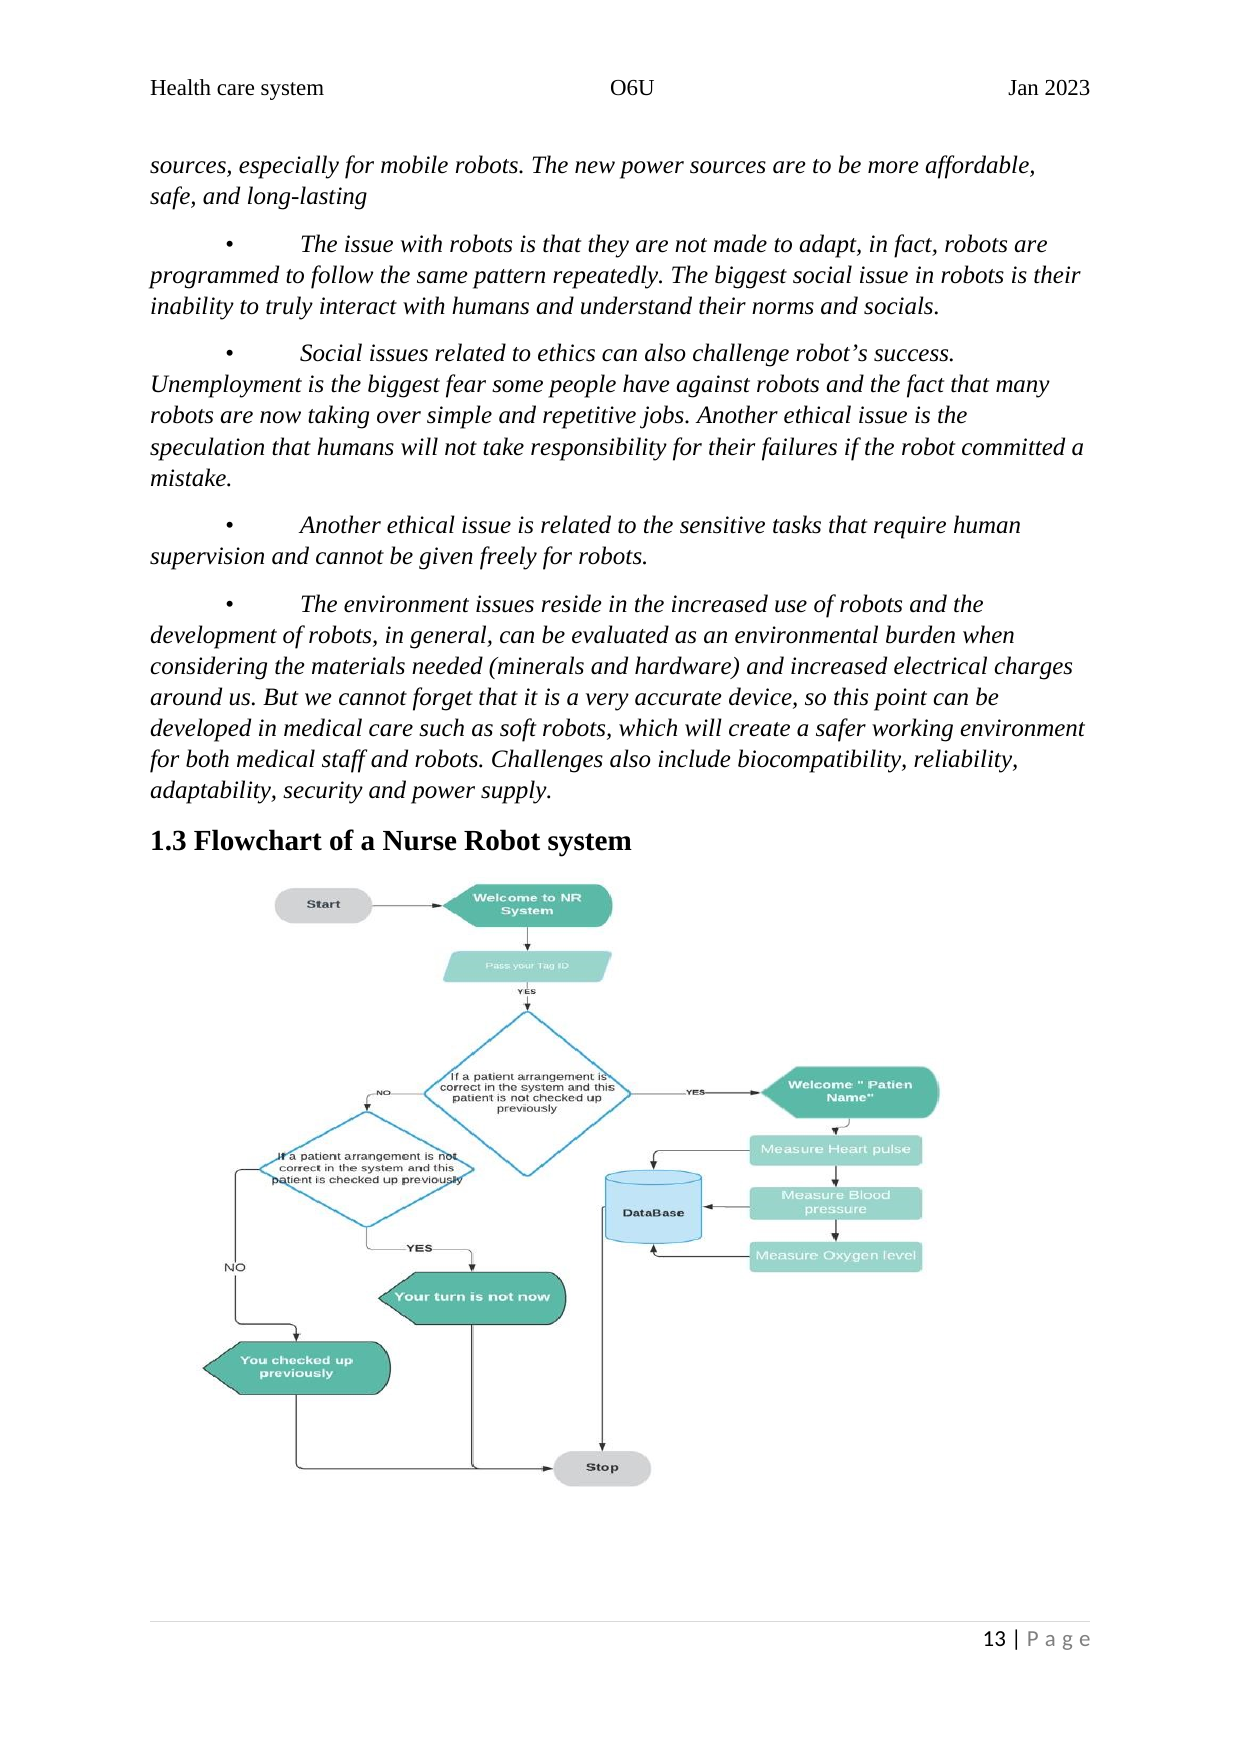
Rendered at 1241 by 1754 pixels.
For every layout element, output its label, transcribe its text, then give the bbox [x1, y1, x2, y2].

text • The issue with robots is that they are not made to adapt, in fact, robots are programmed to follow the same pattern repeatedly. The biggest social issue in robots is their inability to truly interact with humans and understand their norms and socials. [150, 229, 1090, 319]
text • Social issues related to ethics can also challenge robot’s success. Unemployment is the biggest fear some people have against robots and the fact that many robots are now taking over simple and repetitive jobs. Another ethical issue is the speculation that humans will not take responsibility for their failures if the robot committed a mistake. [150, 338, 1090, 491]
text • The environment issues reside in the increased use of robots and the development of robots, in general, can be evaluated as an environmental burden when considering the materials needed (minerals and hardware) and increased electrical charges around us. But we cannot forget that it is a very accurate device, so this point can be developed in medical care such as soft robots, which will create a safer working environment for both medical staff and robots. Challenges also include biocompatibility, reliability, adaptability, security and power supply. [150, 589, 1090, 804]
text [150, 150, 1090, 210]
text 1.3 Flowchart of a Nurse Robot system [150, 823, 1090, 857]
text • Another ethical issue is related to the sensitive tasks that require human supervision and cannot be given freely for robots. [150, 510, 1090, 570]
